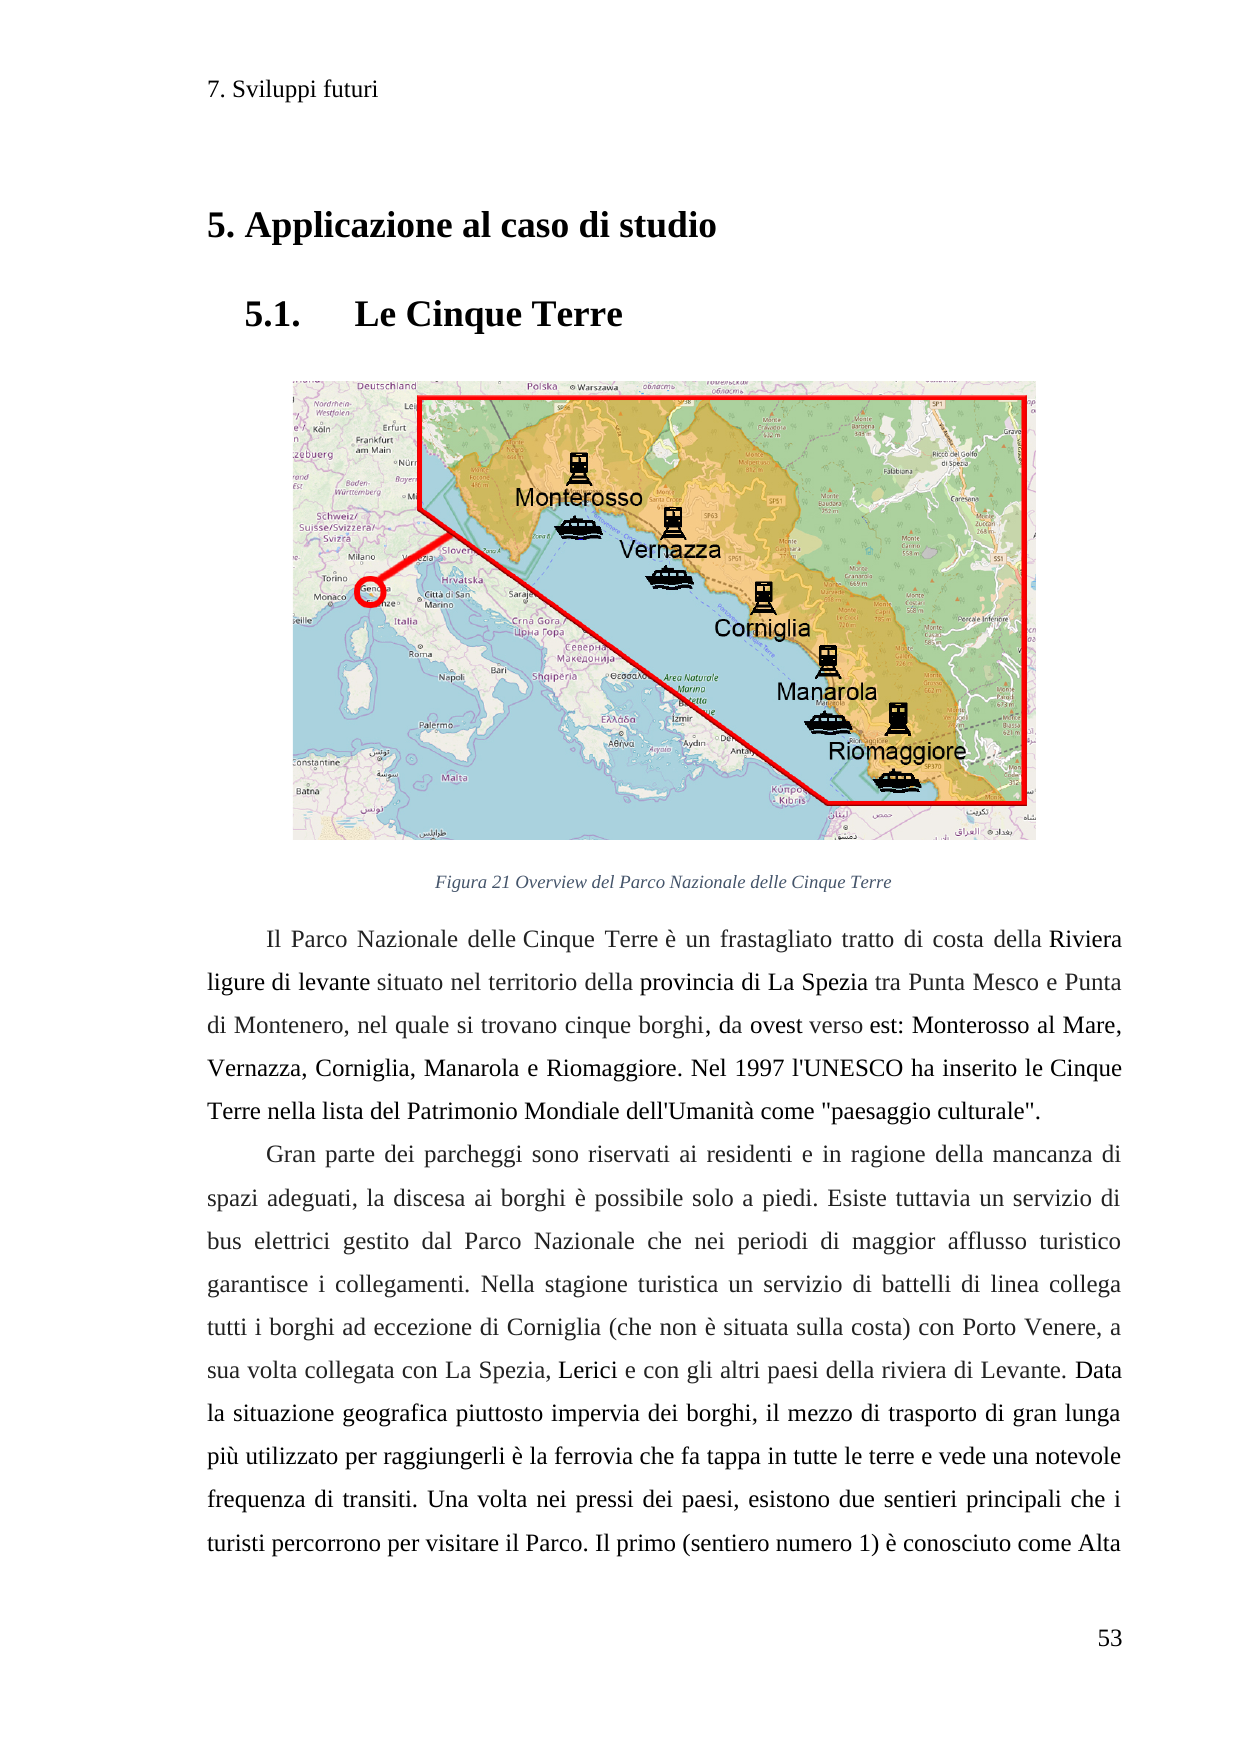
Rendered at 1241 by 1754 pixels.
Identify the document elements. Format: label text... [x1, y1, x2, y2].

picture [292, 381, 1036, 840]
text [207, 1341, 1122, 1556]
list Applicazione al caso di studio [207, 202, 1122, 245]
text Figura 21 Overview del Parco Nazionale delle Cinque Terre [207, 871, 1122, 892]
text Il Parco Nazionale delle Cinque Terre è un frastagliato tratto di costa della Riviera ligure di levante situato nel territorio della provincia di La Spezia tra Punta Mesco e Punta di Montenero, nel quale si trovano cinque borghi, da ovest verso est: Monterosso al Mare, Vernazza, Corniglia, Manarola e Riomaggiore. Nel 1997 l'UNESCO ha inserito le Cinque Terre nella lista del Patrimonio Mondiale dell'Umanità come "paesaggio culturale". [207, 924, 1122, 1125]
text Le Cinque Terre [244, 292, 1122, 335]
